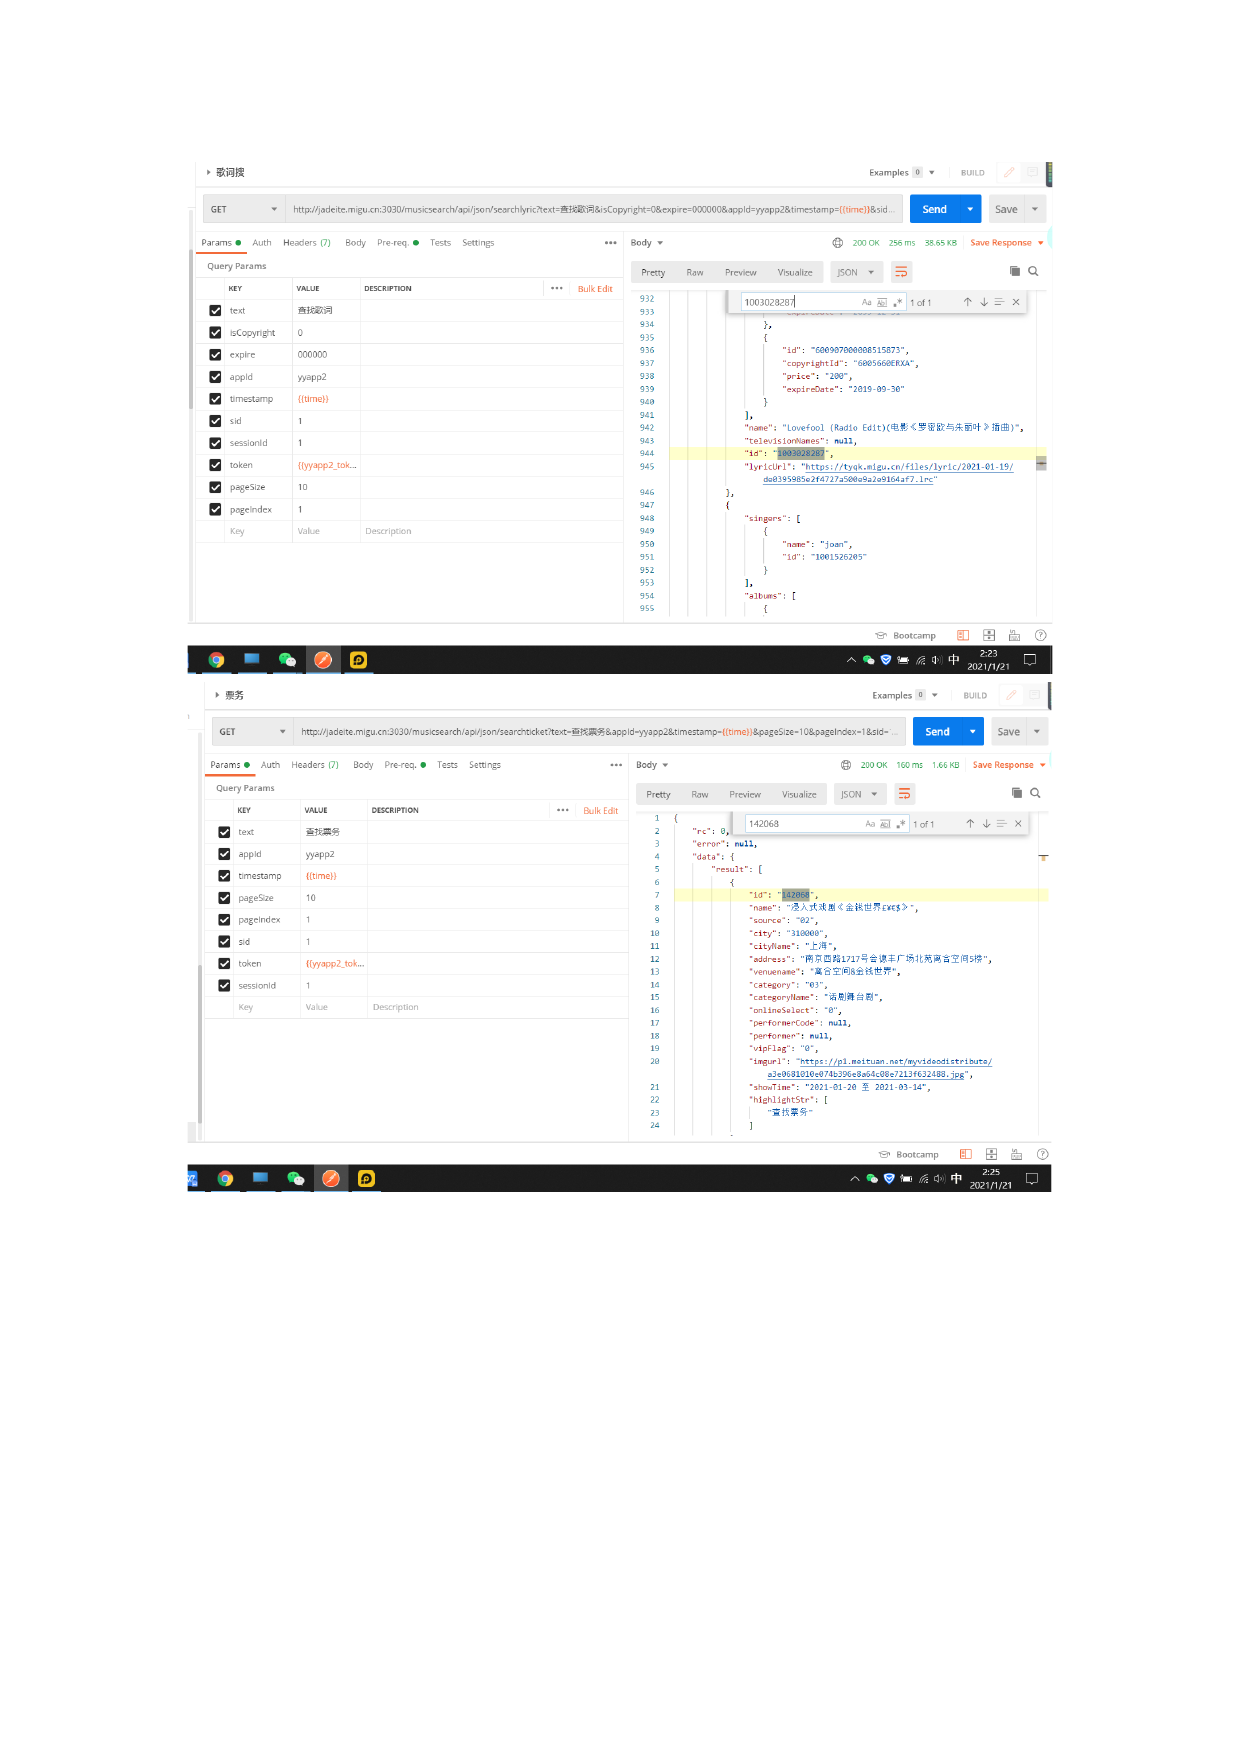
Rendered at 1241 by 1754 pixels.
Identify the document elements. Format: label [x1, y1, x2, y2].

picture [187, 162, 1053, 674]
picture [187, 682, 1052, 1192]
